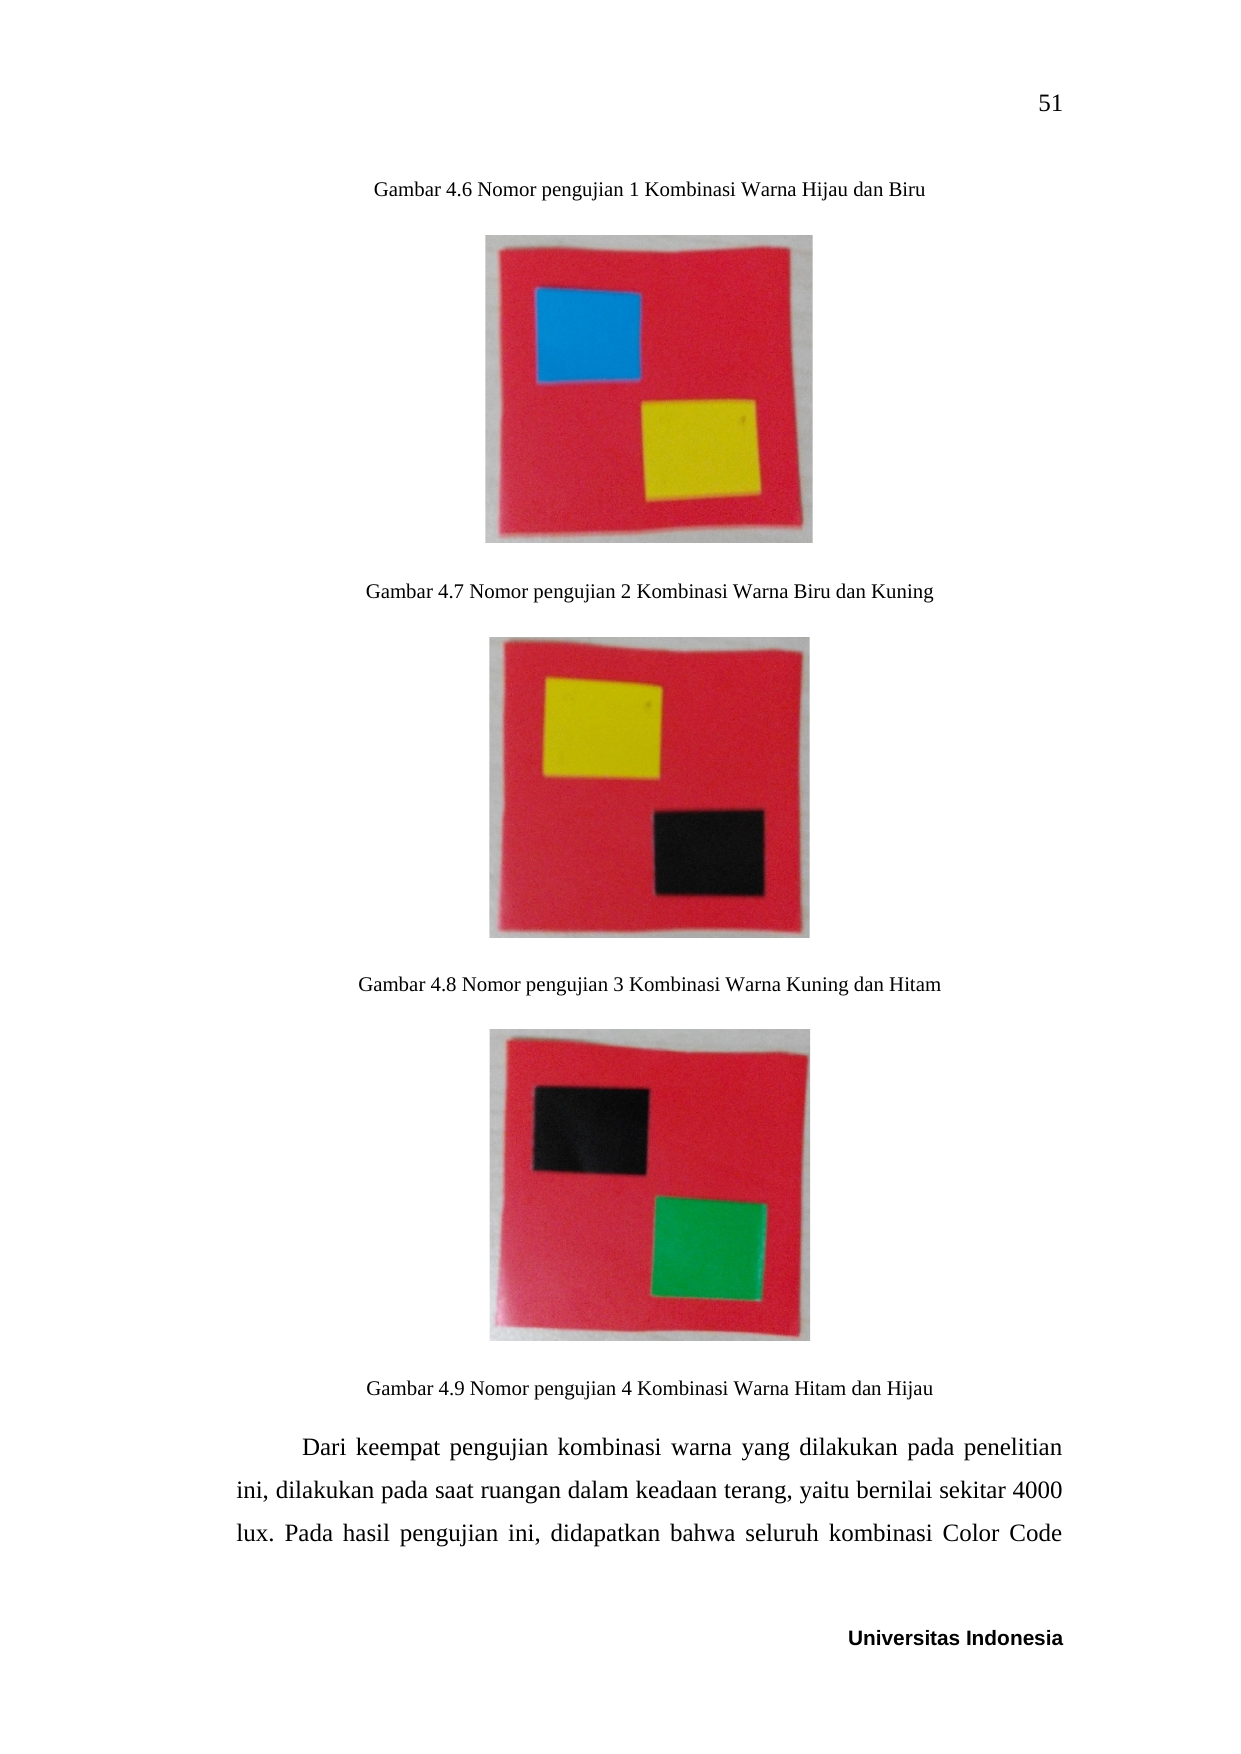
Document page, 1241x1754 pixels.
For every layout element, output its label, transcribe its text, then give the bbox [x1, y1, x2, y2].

picture [489, 637, 810, 938]
text Gambar 4.7 Nomor pengujian 2 Kombinasi Warna Biru dan Kuning [236, 579, 1063, 603]
text Gambar 4.8 Nomor pengujian 3 Kombinasi Warna Kuning dan Hitam [236, 972, 1063, 996]
picture [485, 235, 813, 543]
text Gambar 4.9 Nomor pengujian 4 Kombinasi Warna Hitam dan Hijau [236, 1375, 1063, 1399]
text Gambar 4.6 Nomor pengujian 1 Kombinasi Warna Hijau dan Biru [236, 177, 1063, 201]
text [236, 1432, 1063, 1547]
picture [489, 1029, 811, 1341]
